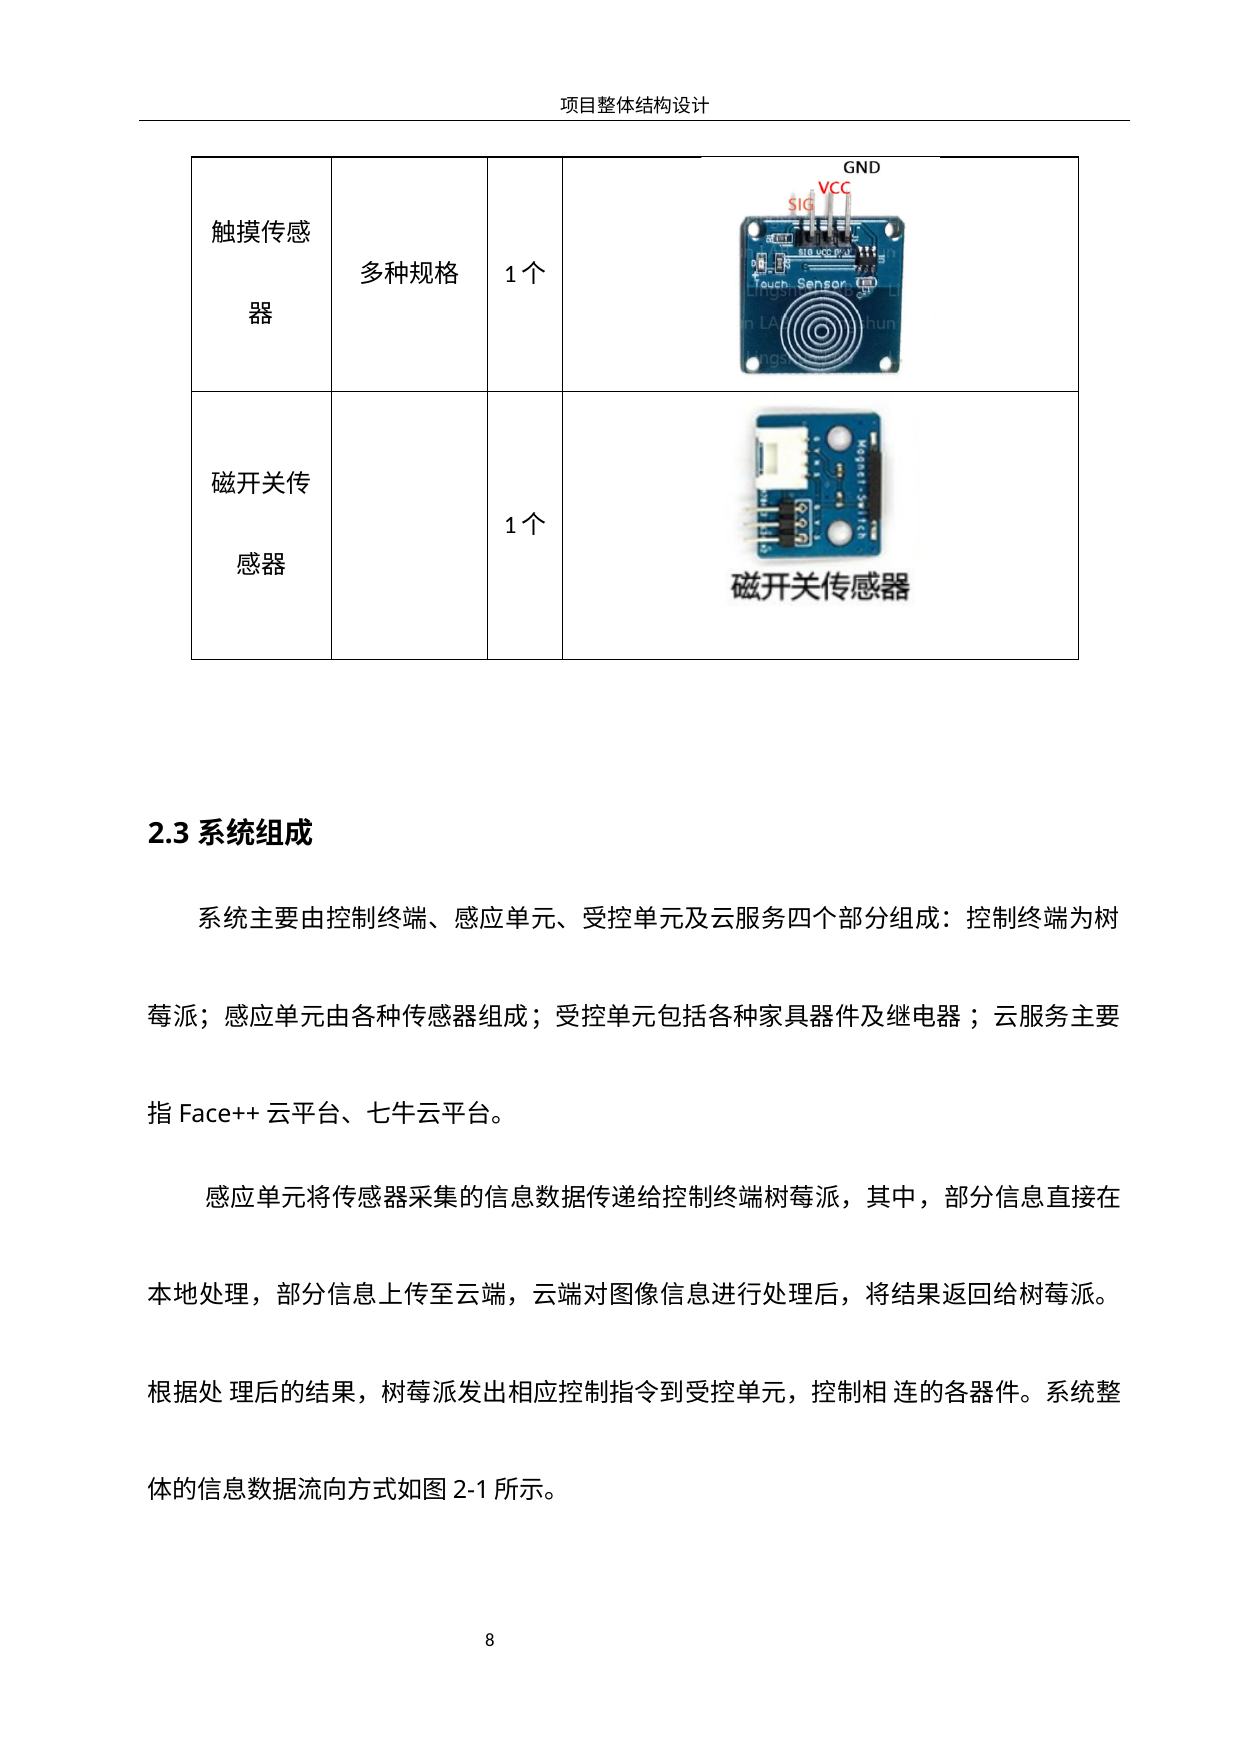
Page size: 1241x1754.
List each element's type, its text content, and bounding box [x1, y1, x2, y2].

table_cell 1个 [488, 392, 562, 658]
table_cell 磁开关传感器 [192, 392, 331, 658]
table_cell [563, 392, 1078, 658]
table_cell 1个 [488, 158, 562, 391]
text 感应单元将传感器采集的信息数据传递给控制终端树莓派，其中，部分信息直接在本地处理，部分信息上传至云端，云端对图像信息进行处理后，将结果返回给树莓派。根据处 理后的结果，树莓派发出相应控制指令到受控单元，控制相 连的各器件。系统整体的信息数据流向方式如图2-1所示。 [148, 1163, 1122, 1520]
table_cell [563, 158, 1078, 391]
table_cell 触摸传感器 [192, 158, 331, 391]
picture [701, 157, 940, 381]
table_cell 多种规格 [332, 158, 487, 391]
text 系统主要由控制终端、感应单元、受控单元及云服务四个部分组成：控制终端为树莓派；感应单元由各种传感器组成；受控单元包括各种家具器件及继电器 ；云服务主要指 Face++ 云平台、七牛云平台。 [148, 884, 1122, 1144]
subtitle 2.3 系统组成 [148, 798, 1122, 863]
table_cell [332, 392, 487, 658]
picture [720, 392, 921, 623]
